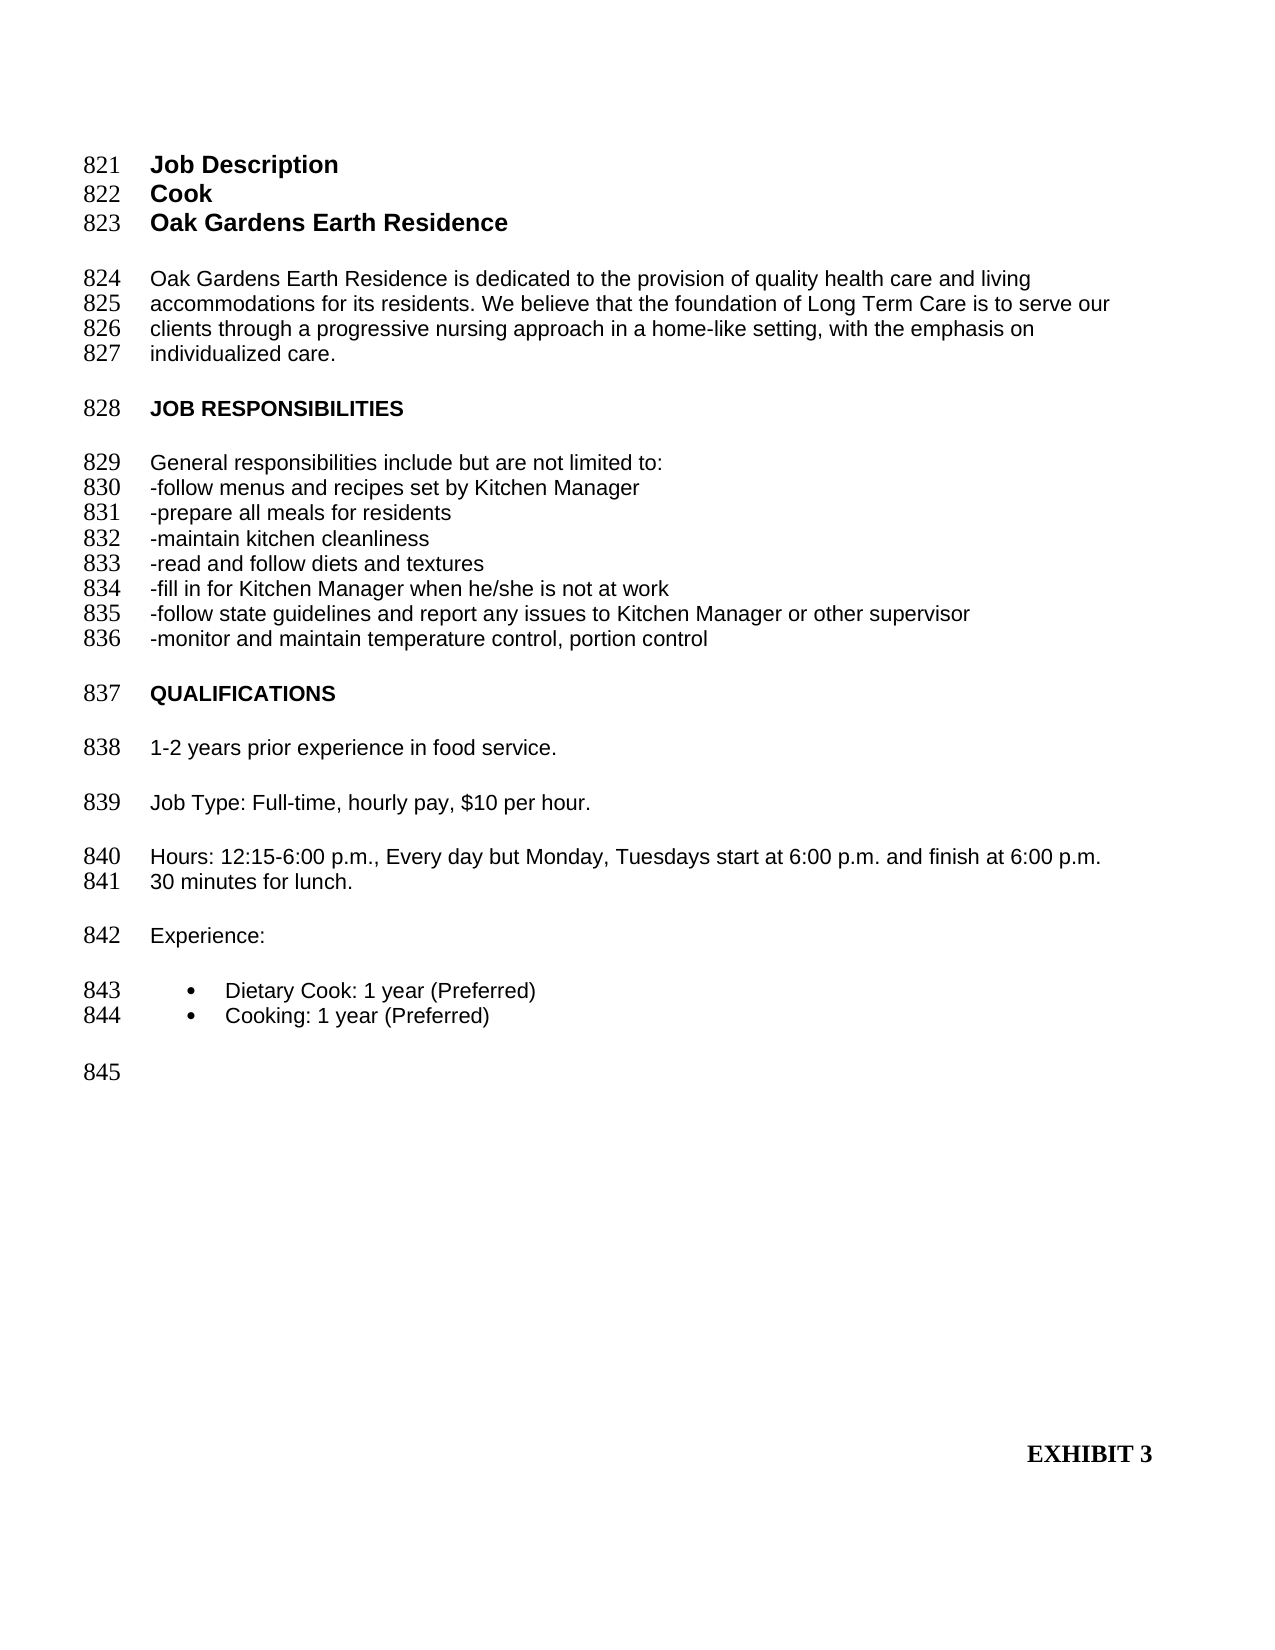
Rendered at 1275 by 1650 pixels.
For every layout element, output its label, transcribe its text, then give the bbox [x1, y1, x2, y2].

text Job Description [150, 150, 1125, 179]
text Oak Gardens Earth Residence [150, 207, 1125, 236]
list Cooking: 1 year (Preferred) [187, 1003, 1125, 1028]
text Hours: 12:15-6:00 p.m., Every day but Monday, Tuesdays start at 6:00 p.m. and finish at 6:00 p.m. 30 minutes for lunch. [150, 844, 1125, 894]
text 1-2 years prior experience in food service. [150, 735, 1125, 760]
text JOB RESPONSIBILITIES [150, 395, 1125, 421]
text Oak Gardens Earth Residence is dedicated to the provision of quality health care and living accommodations for its residents. We believe that the foundation of Long Term Care is to serve our clients through a progressive nursing approach in a home-like setting, with the emphasis on individualized care. [150, 265, 1125, 366]
text Experience: [150, 923, 1125, 948]
text Job Type: Full-time, hourly pay, $10 per hour. [150, 789, 1125, 814]
text Cook [150, 179, 1125, 207]
list Dietary Cook: 1 year (Preferred) [187, 978, 1125, 1003]
text QUALIFICATIONS [150, 681, 1125, 706]
text General responsibilities include but are not limited to: -follow menus and recipes set by Kitchen Manager -prepare all meals for residents -maintain kitchen cleanliness -read and follow diets and textures -fill in for Kitchen Manager when he/she is not at work -follow state guidelines and report any issues to Kitchen Manager or other supervisor -monitor and maintain temperature control, portion control [150, 450, 1125, 651]
